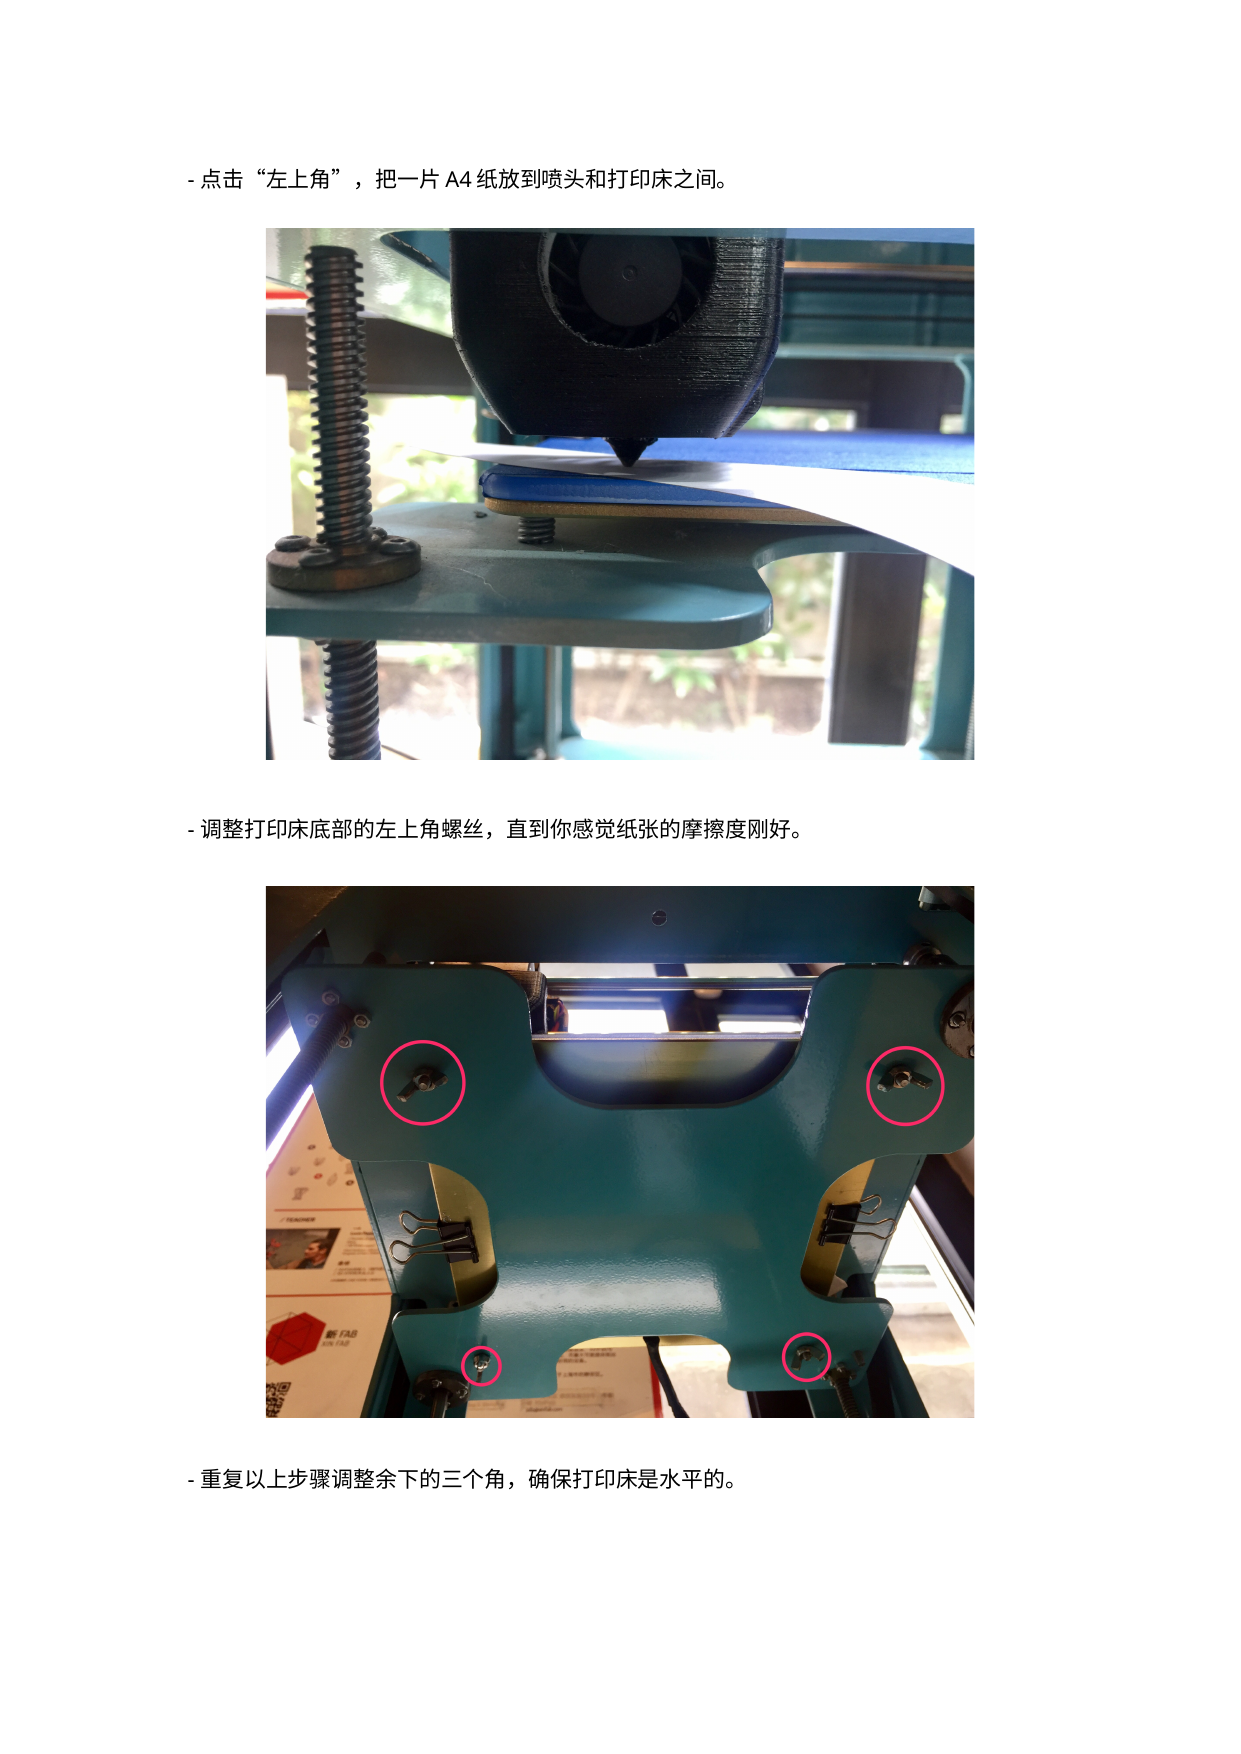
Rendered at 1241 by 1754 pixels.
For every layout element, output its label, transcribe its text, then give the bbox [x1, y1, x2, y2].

text - 调整打印床底部的左上角螺丝，直到你感觉纸张的摩擦度刚好。 [187, 812, 1053, 844]
text - 点击“左上角”，把一片A4纸放到喷头和打印床之间。 [187, 162, 1053, 194]
picture [265, 886, 975, 1418]
picture [265, 228, 975, 760]
text - 重复以上步骤调整余下的三个角，确保打印床是水平的。 [187, 1462, 1053, 1494]
